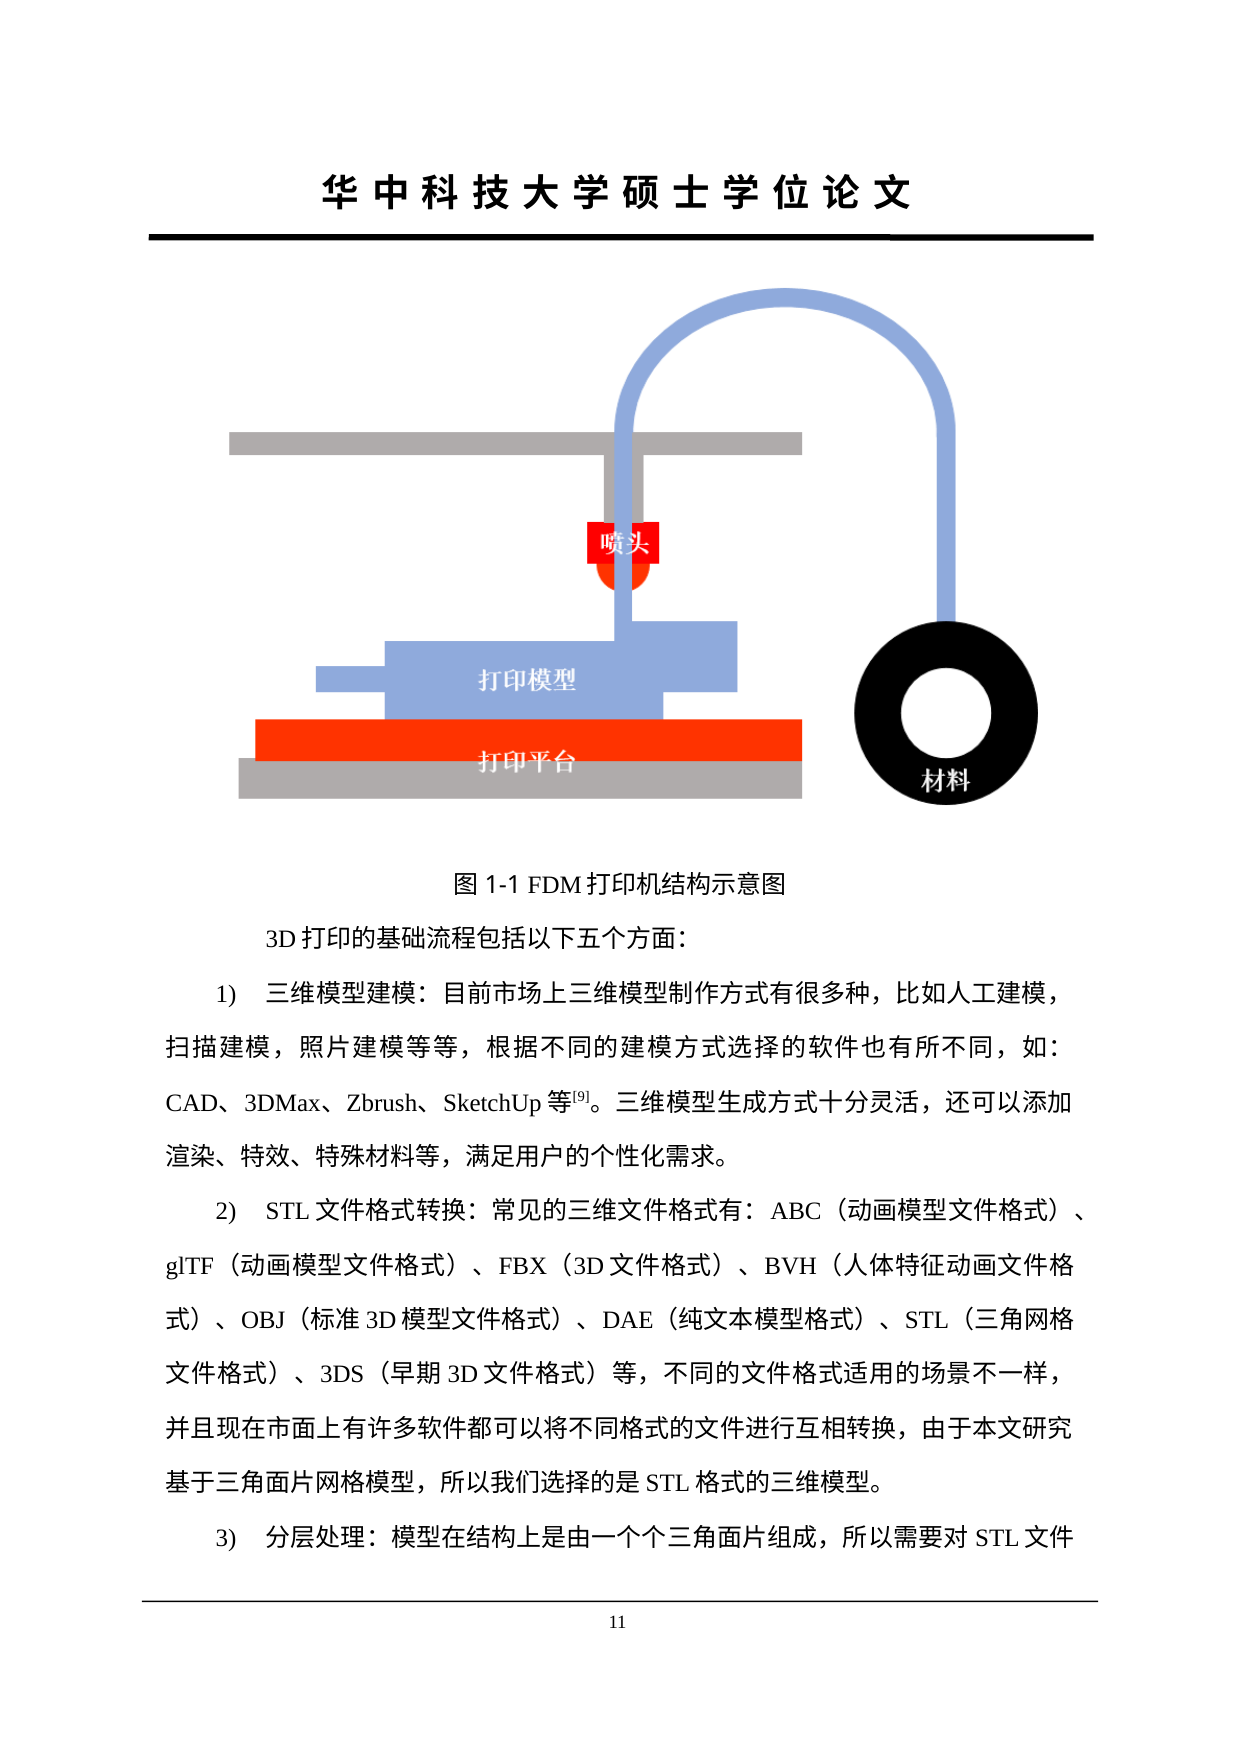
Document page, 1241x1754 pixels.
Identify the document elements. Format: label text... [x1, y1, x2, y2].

picture [199, 265, 1062, 851]
text 图 1-1 FDM打印机结构示意图 [165, 864, 1075, 901]
list STL文件格式转换：常见的三维文件格式有：ABC（动画模型文件格式）、glTF（动画模型文件格式）、FBX（3D文件格式）、BVH（人体特征动画文件格式）、OBJ（标准3D模型文件格式）、DAE（纯文本模型格式）、STL（三角网格文件格式）、3DS（早期3D文件格式）等，不同的文件格式适用的场景不一样，并且现在市面上有许多软件都可以将不同格式的文件进行互相转换，由于本文研究基于三角面片网格模型，所以我们选择的是STL格式的三维模型。 [165, 1191, 1075, 1499]
list 三维模型建模：目前市场上三维模型制作方式有很多种，比如人工建模，扫描建模，照片建模等等，根据不同的建模方式选择的软件也有所不同，如：CAD、3DMax、Zbrush、SketchUp等[9]。三维模型生成方式十分灵活，还可以添加渲染、特效、特殊材料等，满足用户的个性化需求。 [165, 973, 1075, 1173]
text 3D打印的基础流程包括以下五个方面： [165, 919, 1075, 955]
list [165, 1517, 1075, 1553]
